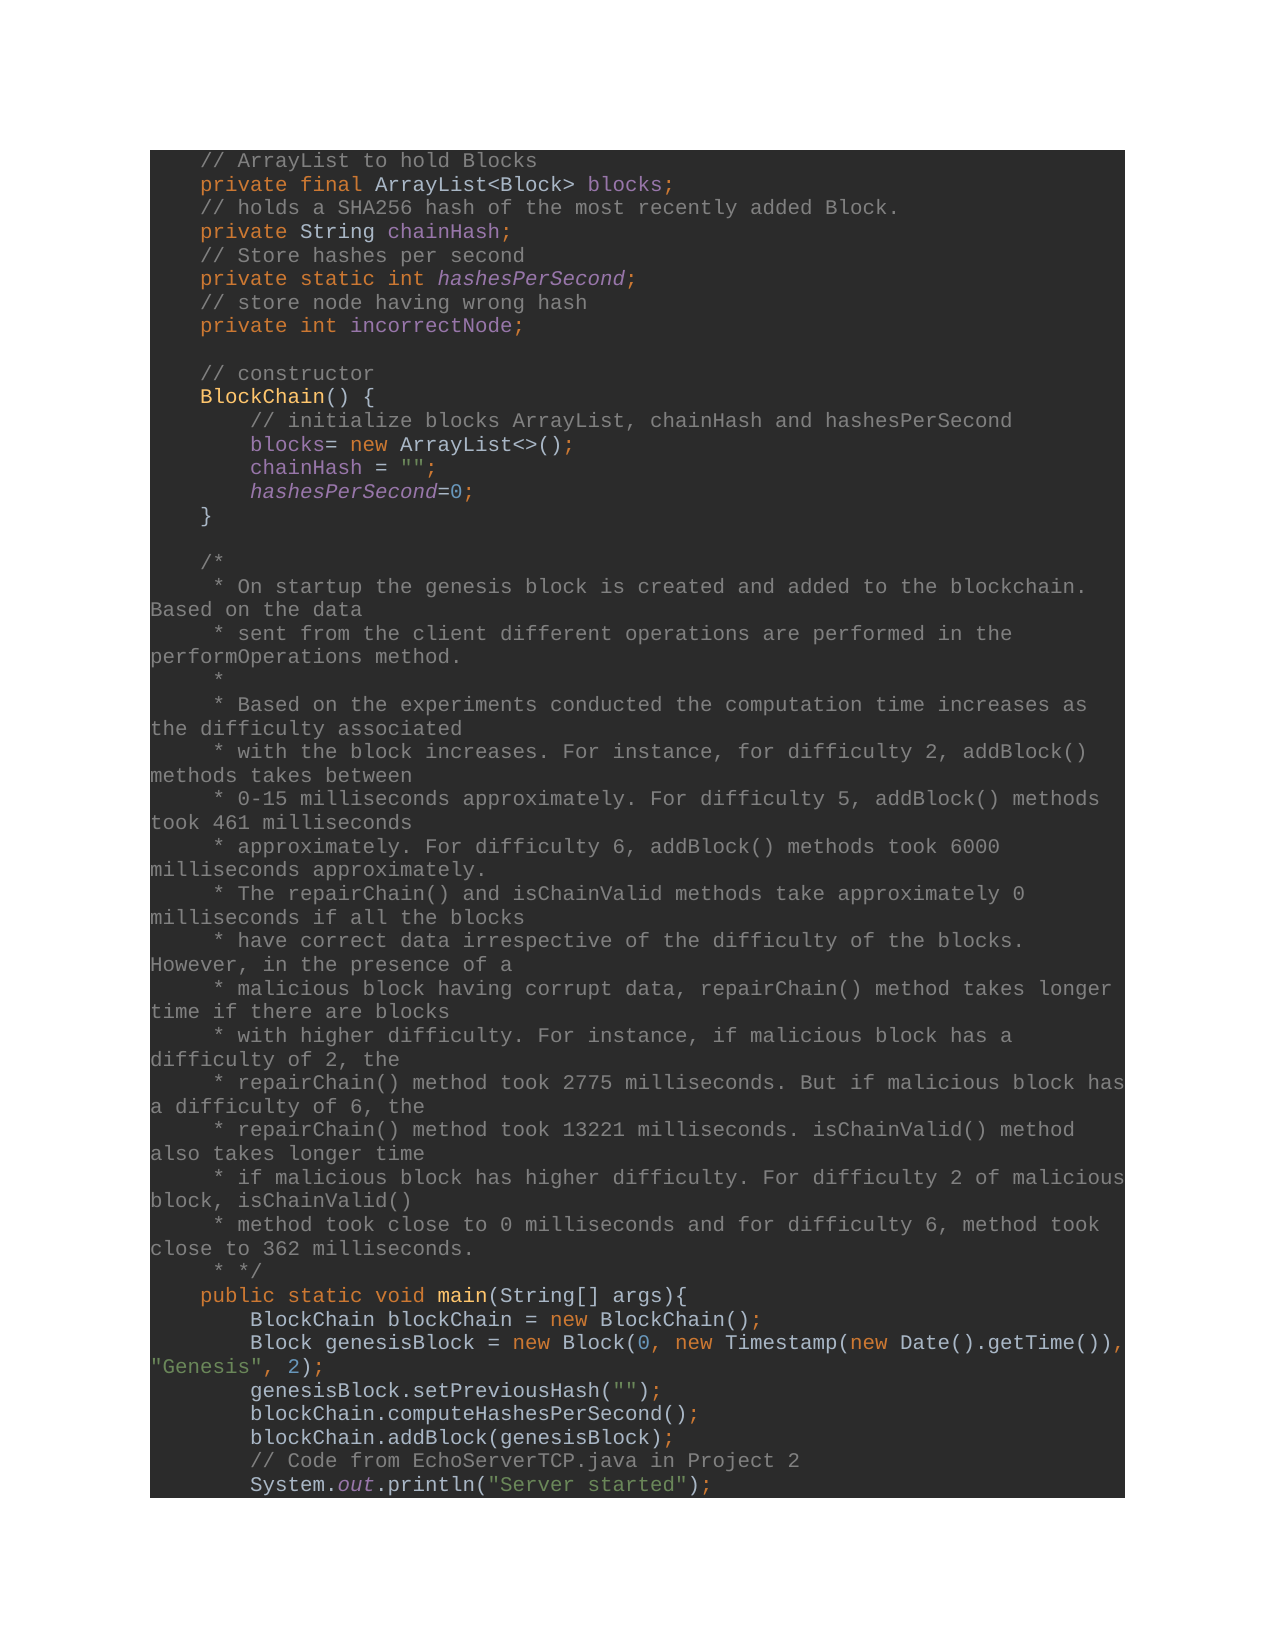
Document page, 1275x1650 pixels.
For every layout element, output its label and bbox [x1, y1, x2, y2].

text [150, 150, 1125, 1498]
